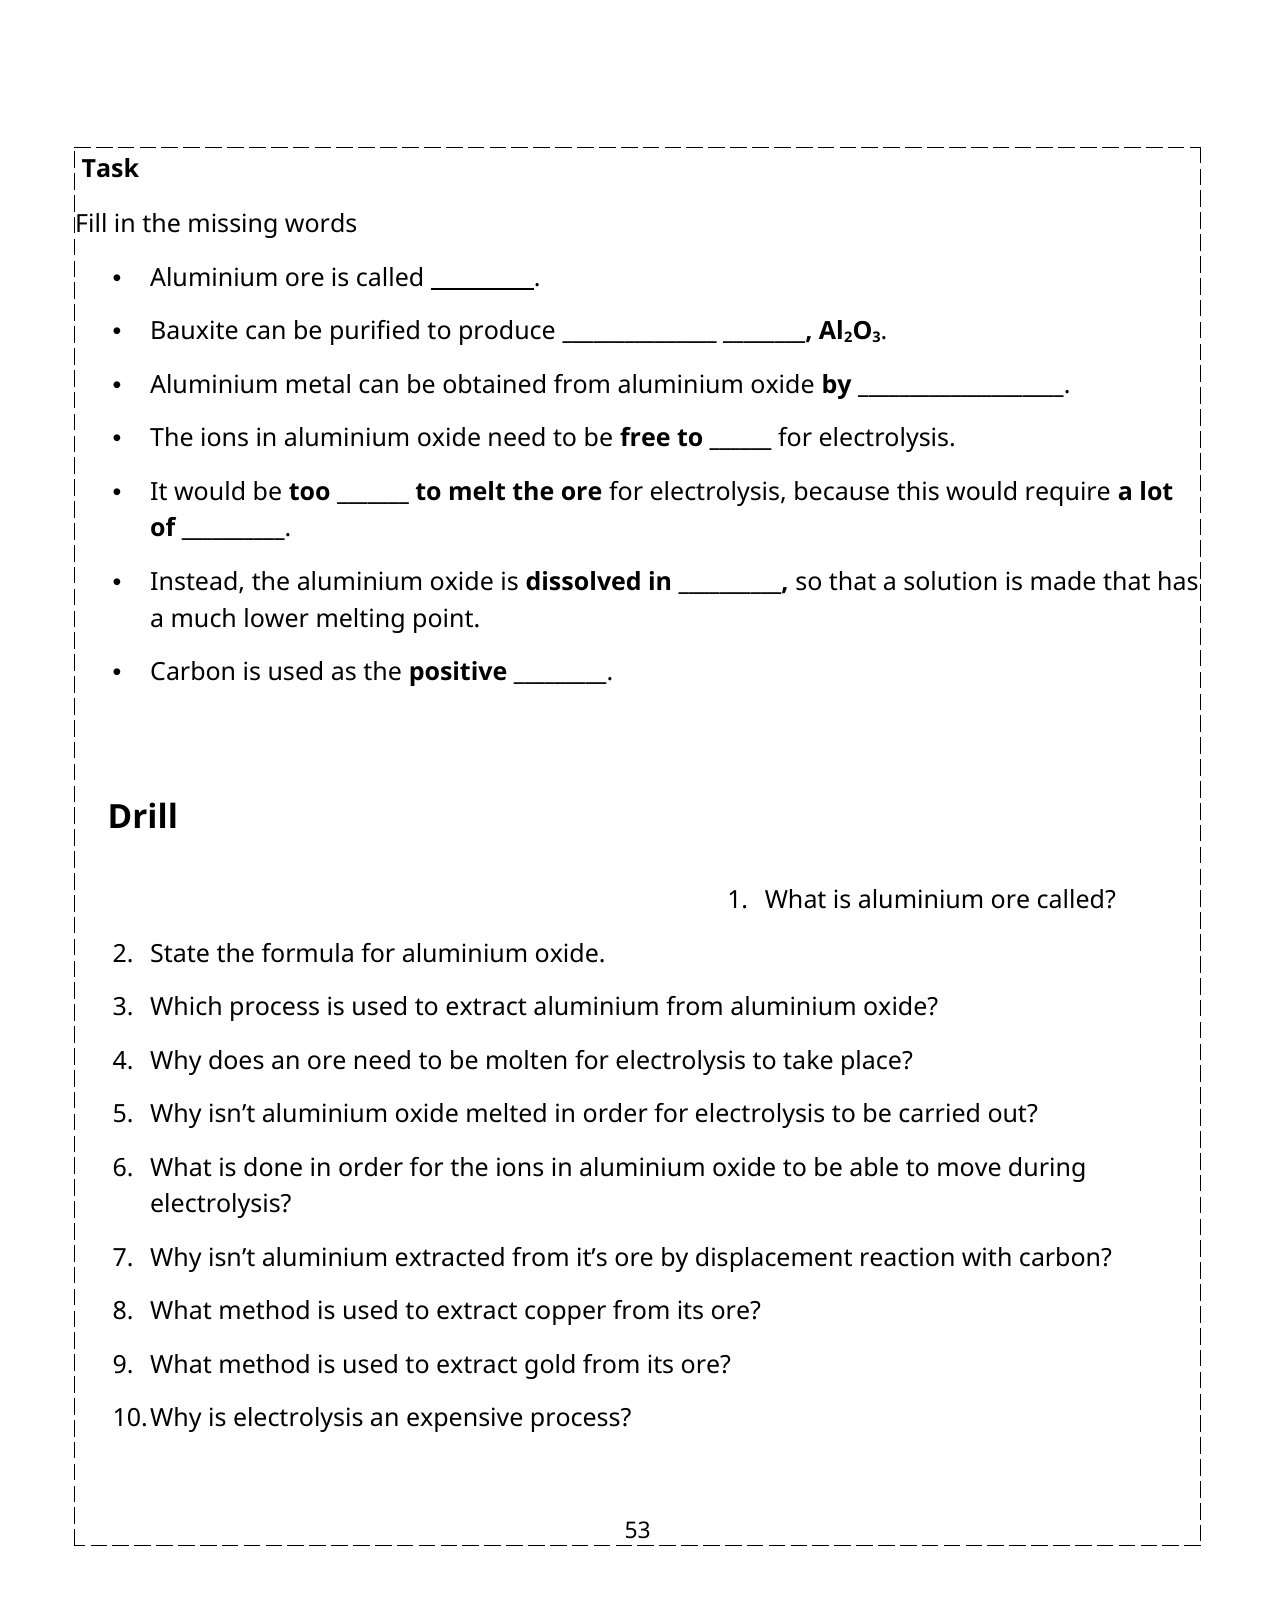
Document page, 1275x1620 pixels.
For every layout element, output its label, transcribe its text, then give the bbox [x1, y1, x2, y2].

list Aluminium metal can be obtained from aluminium oxide by ____________________. [112, 366, 1200, 400]
text Fill in the missing words [75, 206, 1200, 240]
list Why isn’t aluminium oxide melted in order for electrolysis to be carried out? [112, 1096, 1200, 1130]
list Bauxite can be purified to produce _______________ ________, Al2O3. [112, 313, 1200, 347]
list Why isn’t aluminium extracted from it’s ore by displacement reaction with carbon? [112, 1239, 1200, 1273]
list Why does an ore need to be molten for electrolysis to take place? [112, 1042, 1200, 1076]
list State the formula for aluminium oxide. [112, 936, 1200, 969]
list Aluminium ore is called __________. [112, 259, 1200, 293]
list What is done in order for the ions in aluminium oxide to be able to move during electrolysis? [112, 1149, 1200, 1220]
list What is aluminium ore called? [112, 882, 1200, 916]
list The ions in aluminium oxide need to be free to ______ for electrolysis. [112, 420, 1200, 454]
list Carbon is used as the positive _________. [112, 654, 1200, 688]
list What method is used to extract copper from its ore? [112, 1293, 1200, 1327]
list Instead, the aluminium oxide is dissolved in __________, so that a solution is made that has a much lower melting point. [112, 563, 1200, 634]
list Which process is used to extract aluminium from aluminium oxide? [112, 989, 1200, 1023]
list What method is used to extract gold from its ore? [112, 1346, 1200, 1380]
list It would be too _______ to melt the ore for electrolysis, because this would require a lot of __________. [112, 473, 1200, 544]
text Task [75, 148, 1200, 185]
list Why is electrolysis an expensive process? [112, 1400, 1200, 1434]
